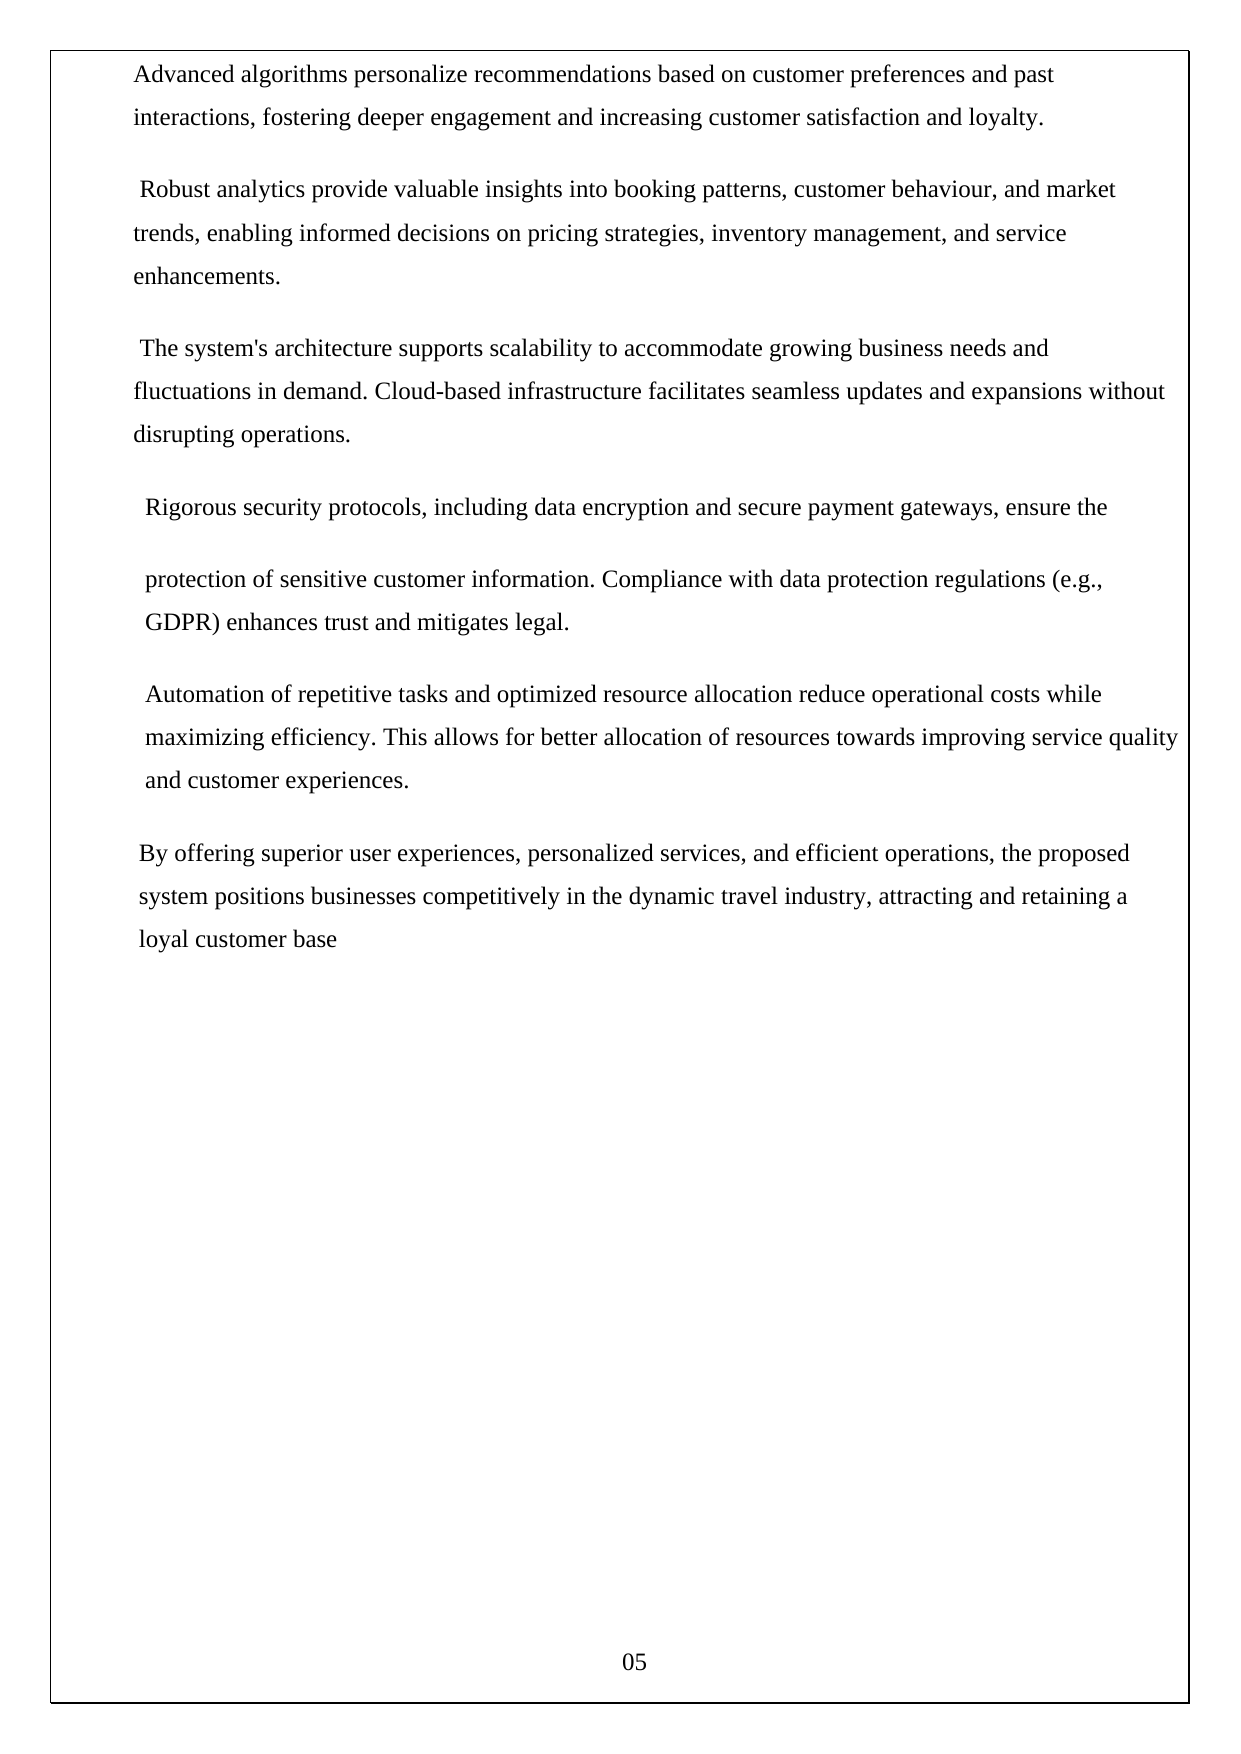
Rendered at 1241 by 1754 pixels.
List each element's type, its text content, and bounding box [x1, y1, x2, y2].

text By offering superior user experiences, personalized services, and efficient operations, the proposed system positions businesses competitively in the dynamic travel industry, attracting and retaining a loyal customer base [139, 838, 1180, 953]
text protection of sensitive customer information. Compliance with data protection regulations (e.g., GDPR) enhances trust and mitigates legal. [145, 564, 1180, 636]
text 05 [89, 1647, 1180, 1676]
text Robust analytics provide valuable insights into booking patterns, customer behaviour, and market trends, enabling informed decisions on pricing strategies, inventory management, and service enhancements. [133, 174, 1180, 289]
text Advanced algorithms personalize recommendations based on customer preferences and past interactions, fostering deeper engagement and increasing customer satisfaction and loyalty. [133, 59, 1180, 131]
text Rigorous security protocols, including data encryption and secure payment gateways, ensure the [145, 492, 1180, 520]
text Automation of repetitive tasks and optimized resource allocation reduce operational costs while maximizing efficiency. This allows for better allocation of resources towards improving service quality and customer experiences. [145, 679, 1180, 794]
text The system's architecture supports scalability to accommodate growing business needs and fluctuations in demand. Cloud-based infrastructure facilitates seamless updates and expansions without disrupting operations. [133, 333, 1180, 448]
